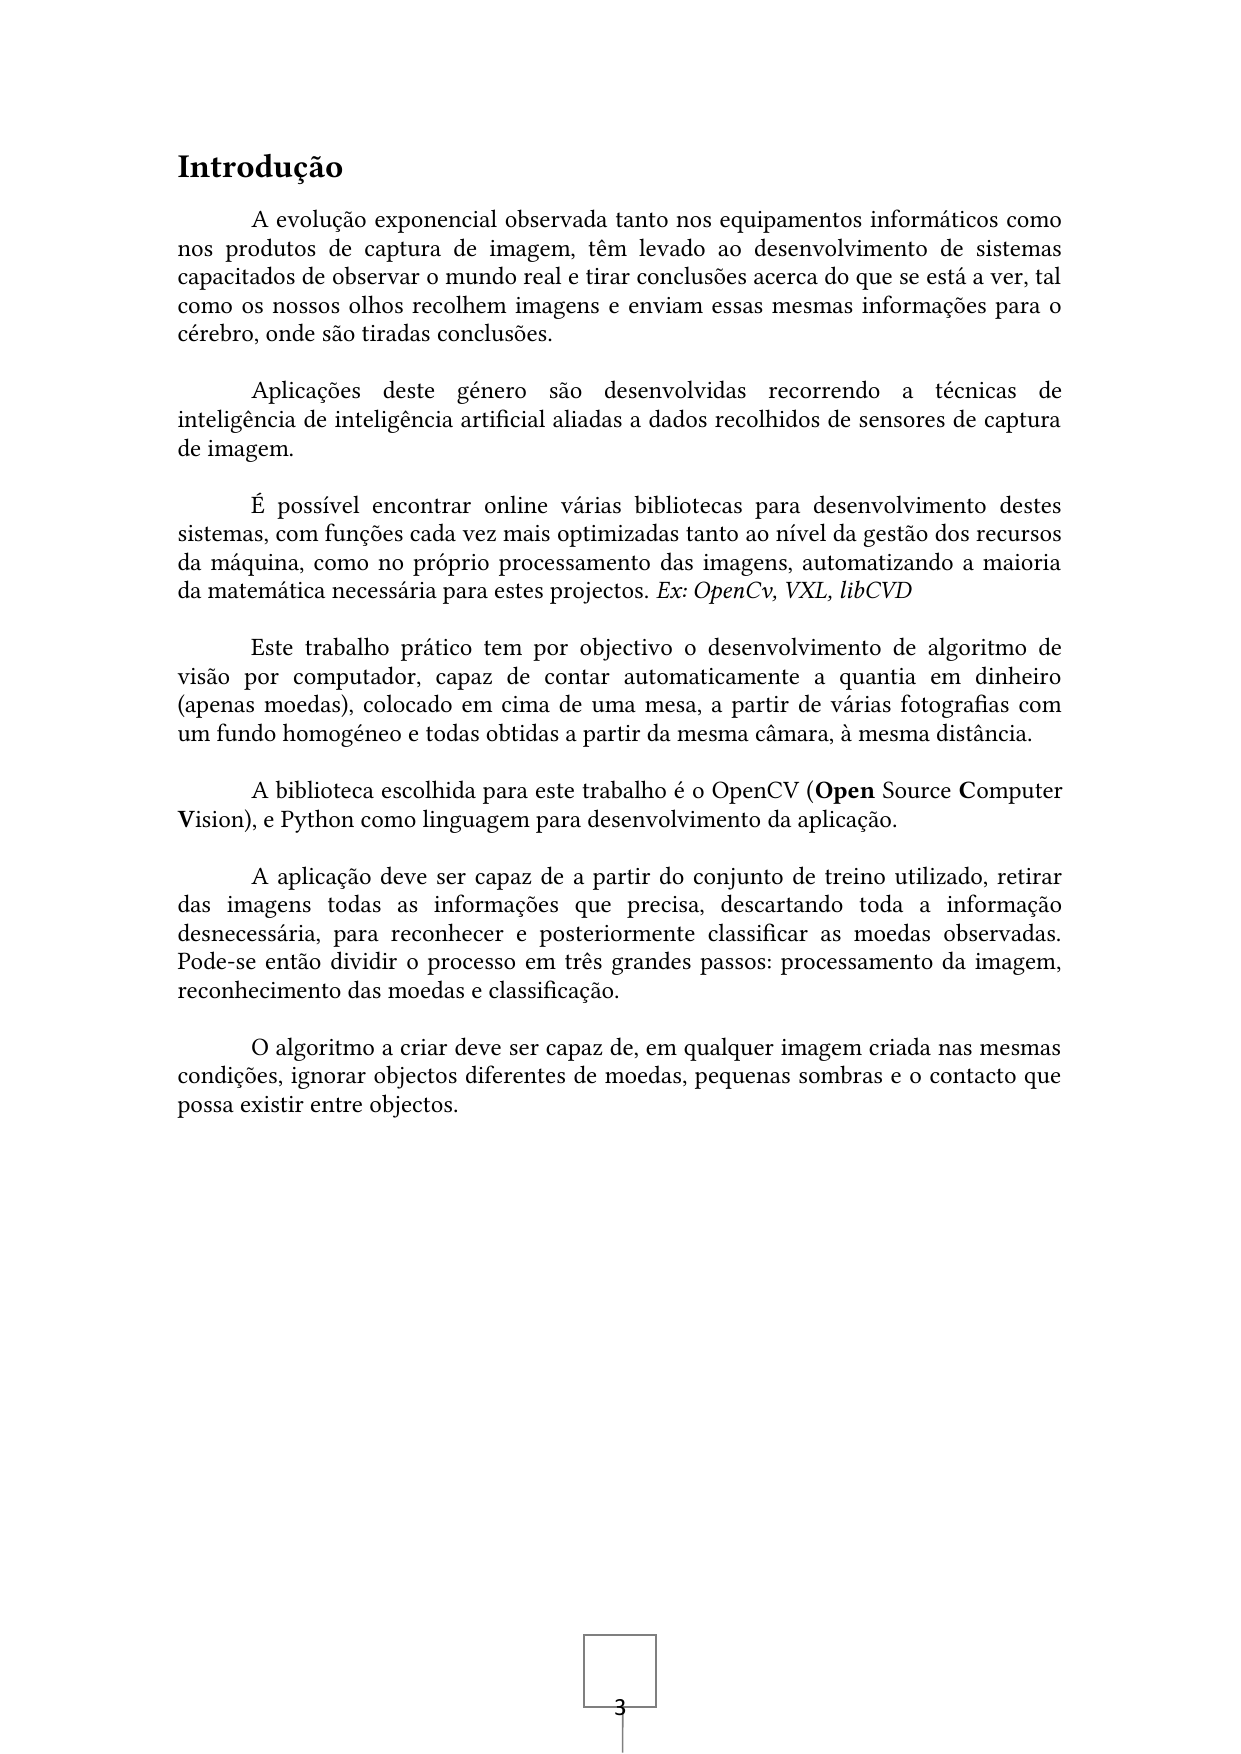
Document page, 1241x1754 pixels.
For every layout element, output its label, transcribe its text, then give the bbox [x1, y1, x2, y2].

text É possível encontrar online várias bibliotecas para desenvolvimento destes sistemas, com funções cada vez mais optimizadas tanto ao nível da gestão dos recursos da máquina, como no próprio processamento das imagens, automatizando a maioria da matemática necessária para estes projectos. Ex: OpenCv, VXL, libCVD [177, 491, 1063, 605]
text O algoritmo a criar deve ser capaz de, em qualquer imagem criada nas mesmas condições, ignorar objectos diferentes de moedas, pequenas sombras e o contacto que possa existir entre objectos. [177, 1033, 1063, 1119]
text A aplicação deve ser capaz de a partir do conjunto de treino utilizado, retirar das imagens todas as informações que precisa, descartando toda a informação desnecessária, para reconhecer e posteriormente classificar as moedas observadas. Pode-se então dividir o processo em três grandes passos: processamento da imagem, reconhecimento das moedas e classificação. [177, 862, 1063, 1004]
text Introdução [177, 148, 1063, 186]
text A evolução exponencial observada tanto nos equipamentos informáticos como nos produtos de captura de imagem, têm levado ao desenvolvimento de sistemas capacitados de observar o mundo real e tirar conclusões acerca do que se está a ver, tal como os nossos olhos recolhem imagens e enviam essas mesmas informações para o cérebro, onde são tiradas conclusões. [177, 205, 1063, 348]
text A biblioteca escolhida para este trabalho é o OpenCV (Open Source Computer Vision), e Python como linguagem para desenvolvimento da aplicação. [177, 776, 1063, 833]
text Este trabalho prático tem por objectivo o desenvolvimento de algoritmo de visão por computador, capaz de contar automaticamente a quantia em dinheiro (apenas moedas), colocado em cima de uma mesa, a partir de várias fotografias com um fundo homogéneo e todas obtidas a partir da mesma câmara, à mesma distância. [177, 633, 1063, 748]
text Aplicações deste género são desenvolvidas recorrendo a técnicas de inteligência de inteligência artificial aliadas a dados recolhidos de sensores de captura de imagem. [177, 377, 1063, 462]
